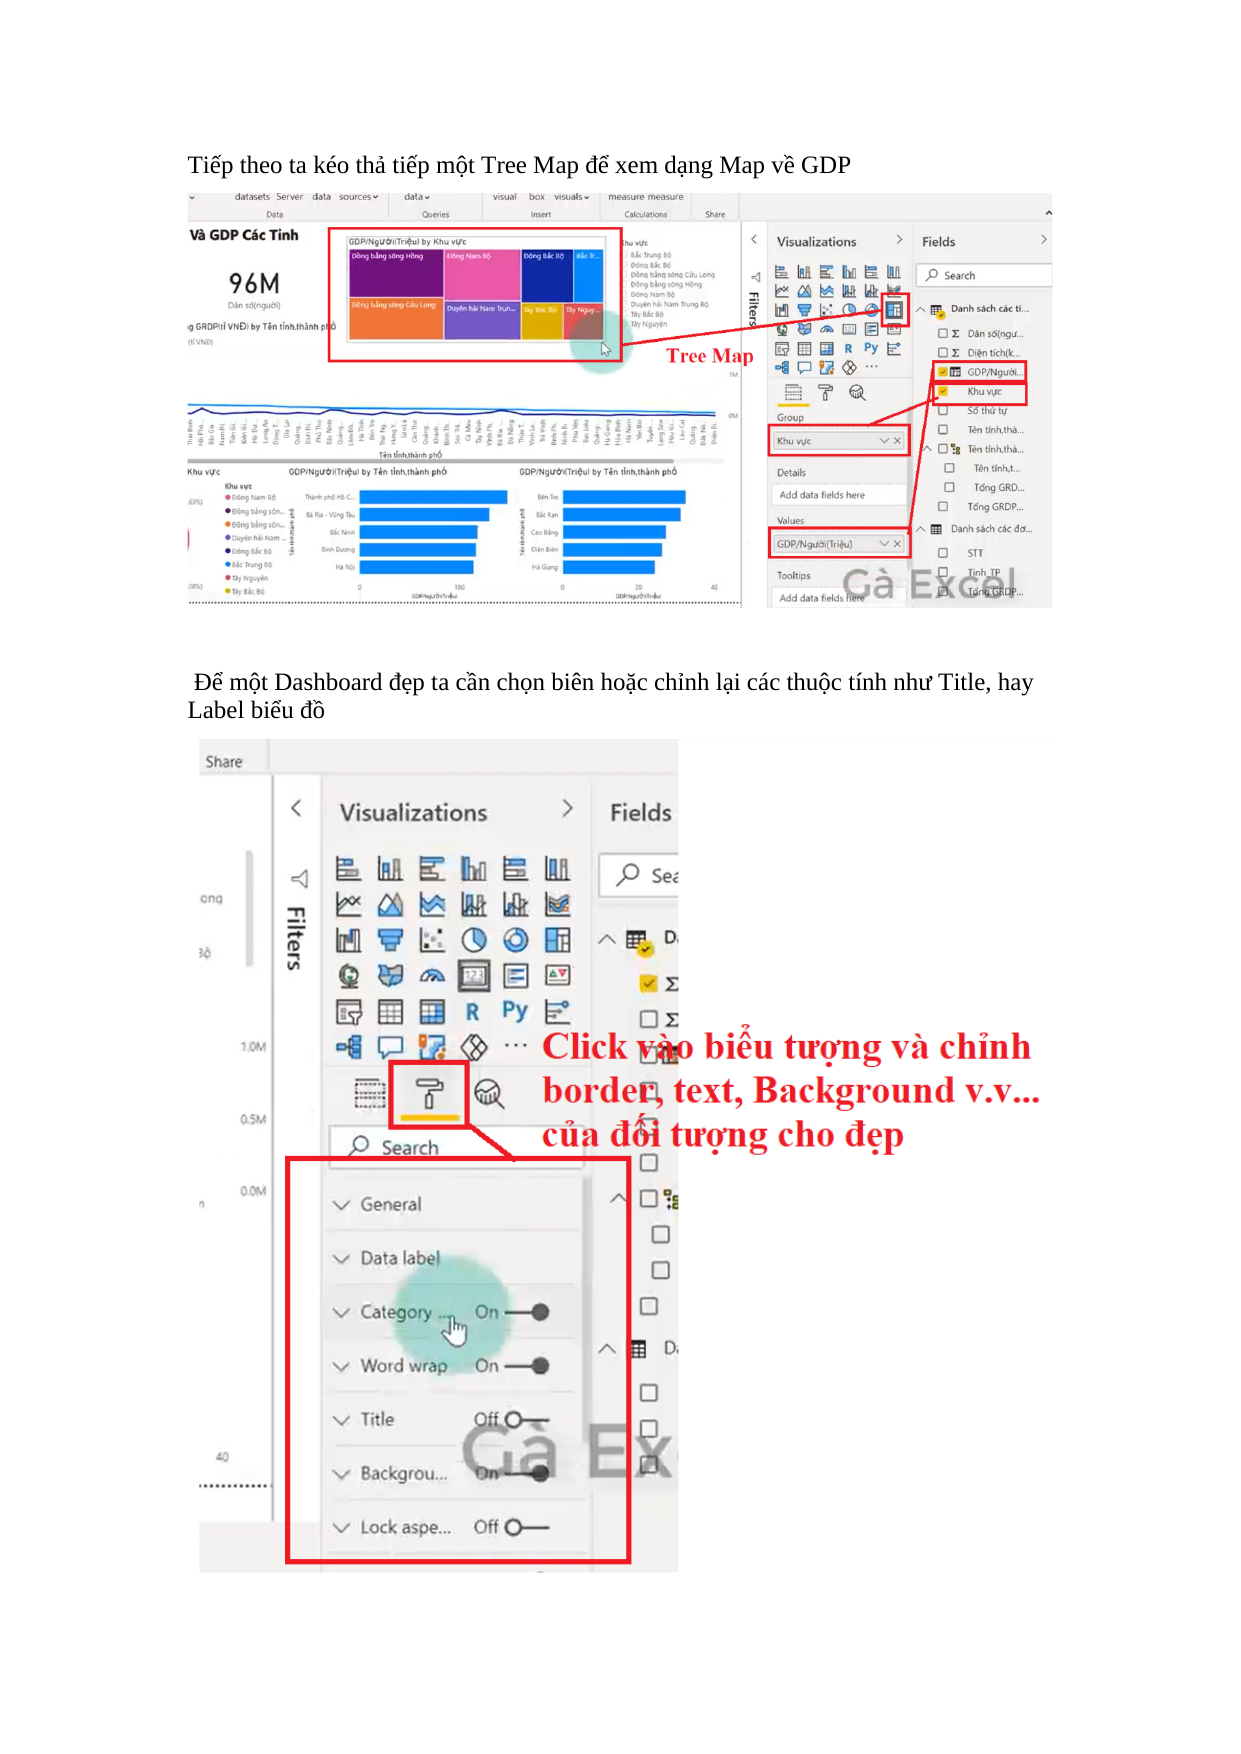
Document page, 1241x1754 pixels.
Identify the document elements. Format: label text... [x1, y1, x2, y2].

picture [188, 739, 1053, 1580]
list Tiếp theo ta kéo thả tiếp một Tree Map để xem dạng Map về GDP [187, 150, 1053, 179]
list Để một Dashboard đẹp ta cần chọn biên hoặc chỉnh lại các thuộc tính như Title, hay Label biểu đồ [187, 667, 1053, 724]
picture [187, 193, 1053, 608]
